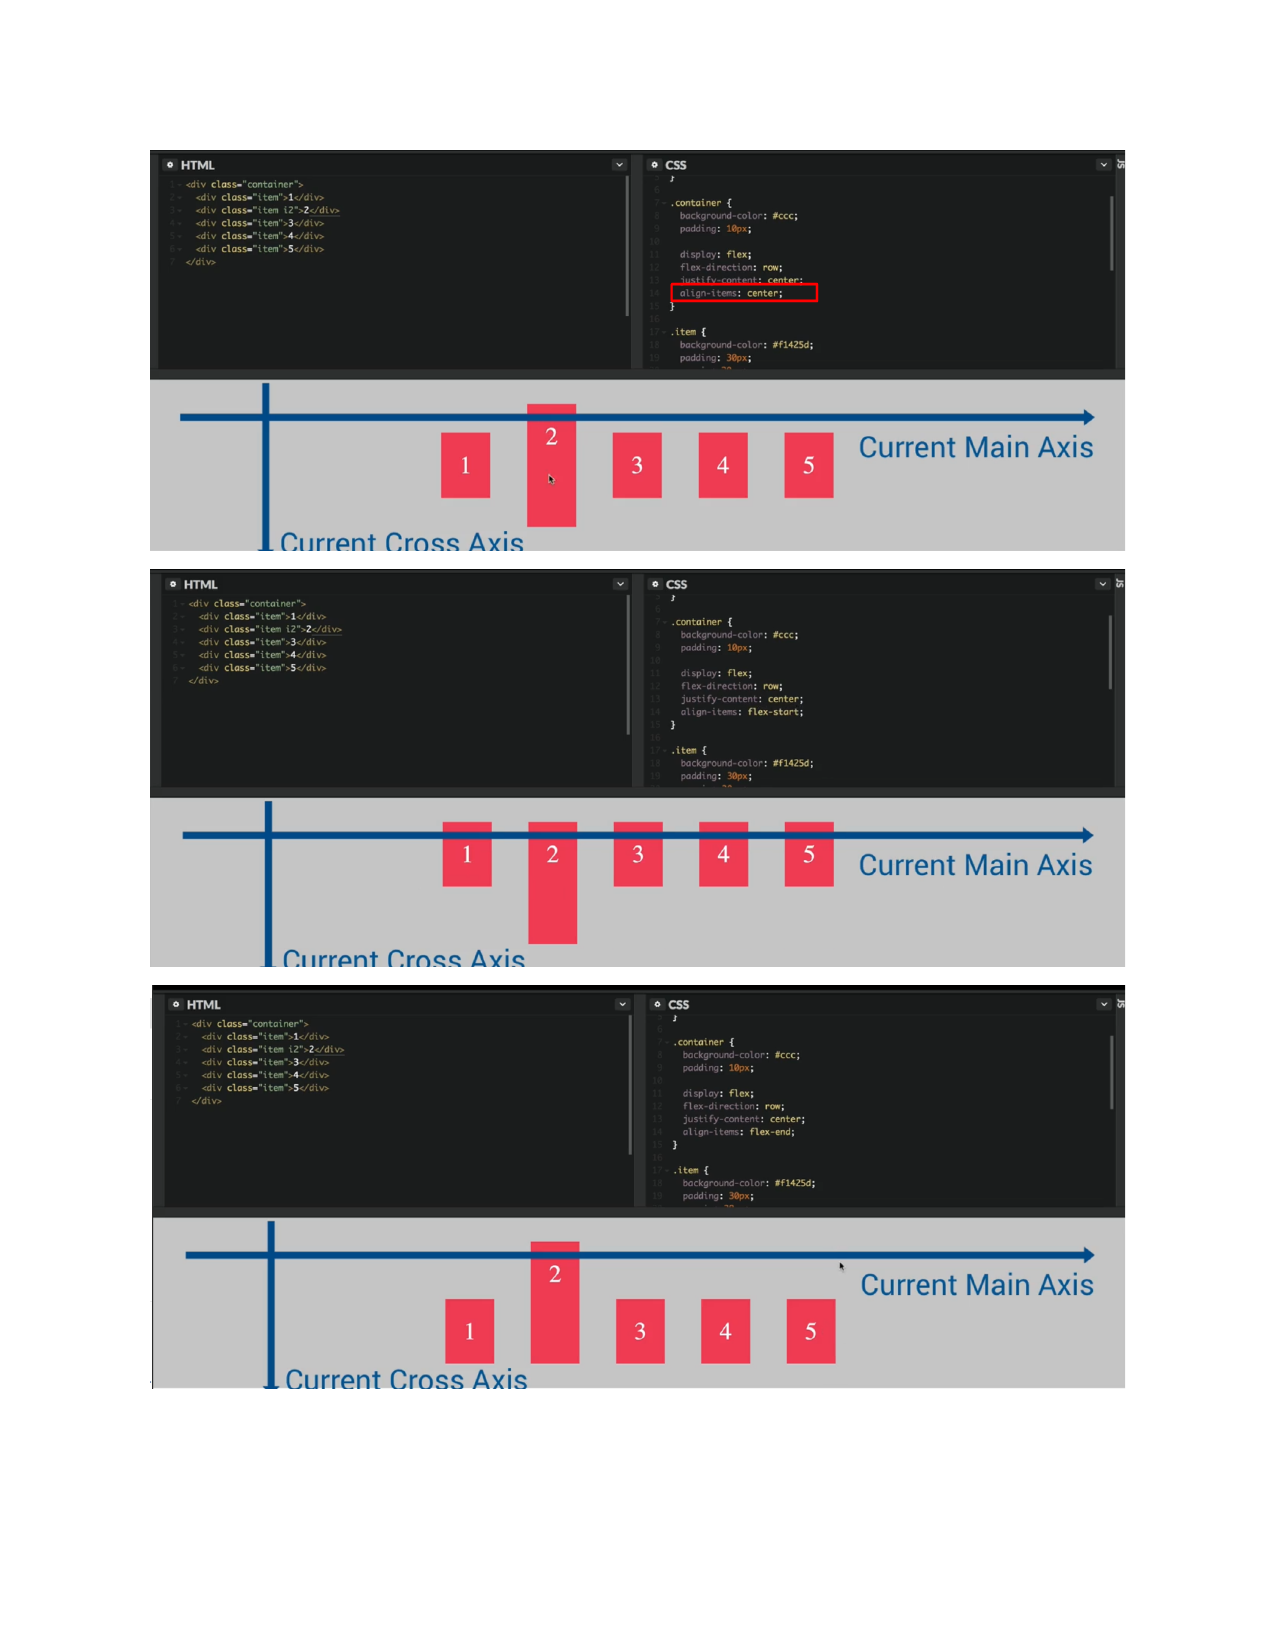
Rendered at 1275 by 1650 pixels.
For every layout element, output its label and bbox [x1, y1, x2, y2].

picture [150, 985, 1125, 1389]
picture [150, 569, 1125, 967]
picture [150, 150, 1125, 551]
